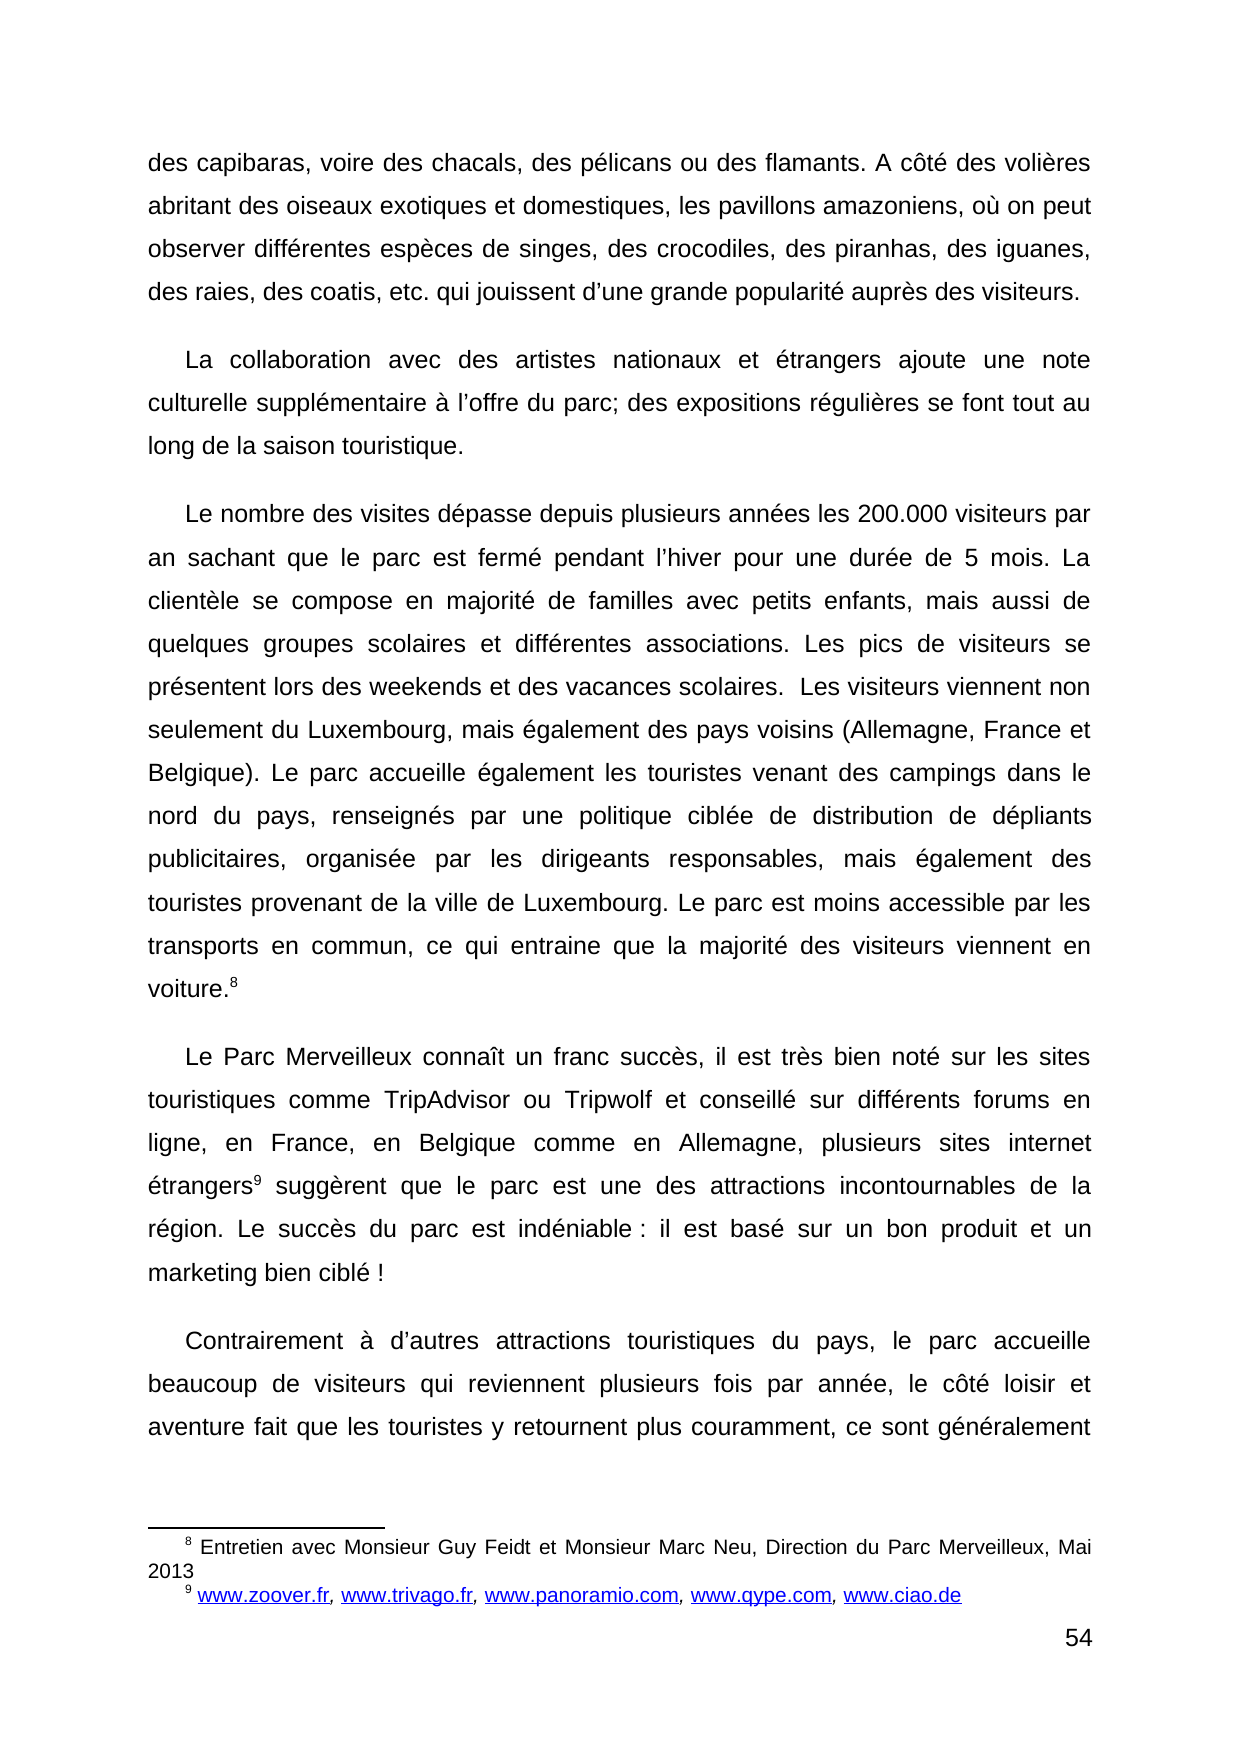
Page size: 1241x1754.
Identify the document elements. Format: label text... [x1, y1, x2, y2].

text La collaboration avec des artistes nationaux et étrangers ajoute une note culturelle supplémentaire à l’offre du parc; des expositions régulières se font tout au long de la saison touristique. [148, 345, 1093, 460]
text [148, 148, 1093, 306]
text Le Parc Merveilleux connaît un franc succès, il est très bien noté sur les sites touristiques comme TripAdvisor ou Tripwolf et conseillé sur différents forums en ligne, en France, en Belgique comme en Allemagne, plusieurs sites internet étrangers suggèrent que le parc est une des attractions incontournables de la région. Le succès du parc est indéniable : il est basé sur un bon produit et un marketing bien ciblé ! [148, 1042, 1093, 1286]
text Le nombre des visites dépasse depuis plusieurs années les 200.000 visiteurs par an sachant que le parc est fermé pendant l’hiver pour une durée de 5 mois. La clientèle se compose en majorité de familles avec petits enfants, mais aussi de quelques groupes scolaires et différentes associations. Les pics de visiteurs se présentent lors des weekends et des vacances scolaires. Les visiteurs viennent non seulement du Luxembourg, mais également des pays voisins (Allemagne, France et Belgique). Le parc accueille également les touristes venant des campings dans le nord du pays, renseignés par une politique ciblée de distribution de dépliants publicitaires, organisée par les dirigeants responsables, mais également des touristes provenant de la ville de Luxembourg. Le parc est moins accessible par les transports en commun, ce qui entraine que la majorité des visiteurs viennent en voiture. [148, 499, 1093, 1003]
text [148, 1326, 1093, 1441]
